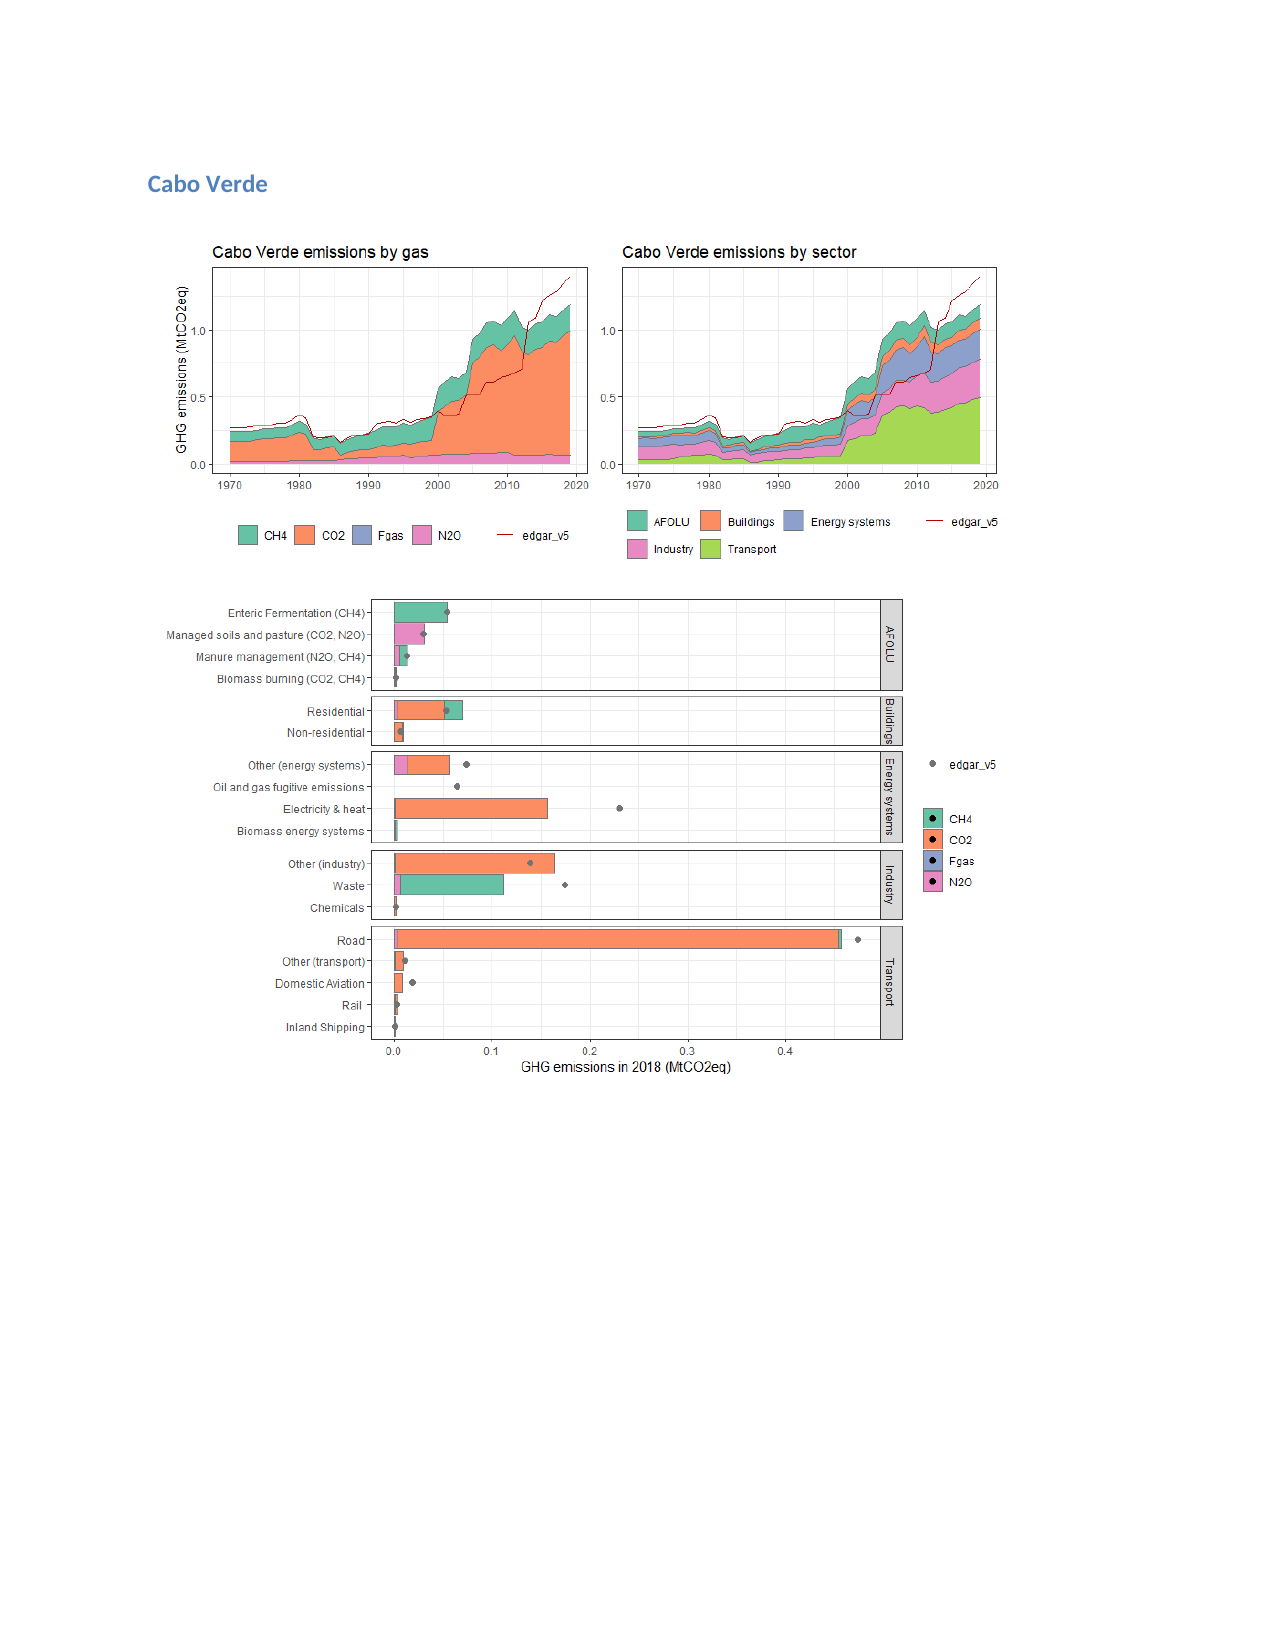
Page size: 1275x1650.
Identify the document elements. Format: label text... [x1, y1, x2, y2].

picture [147, 217, 1023, 1093]
subtitle Cabo Verde [148, 168, 1127, 199]
